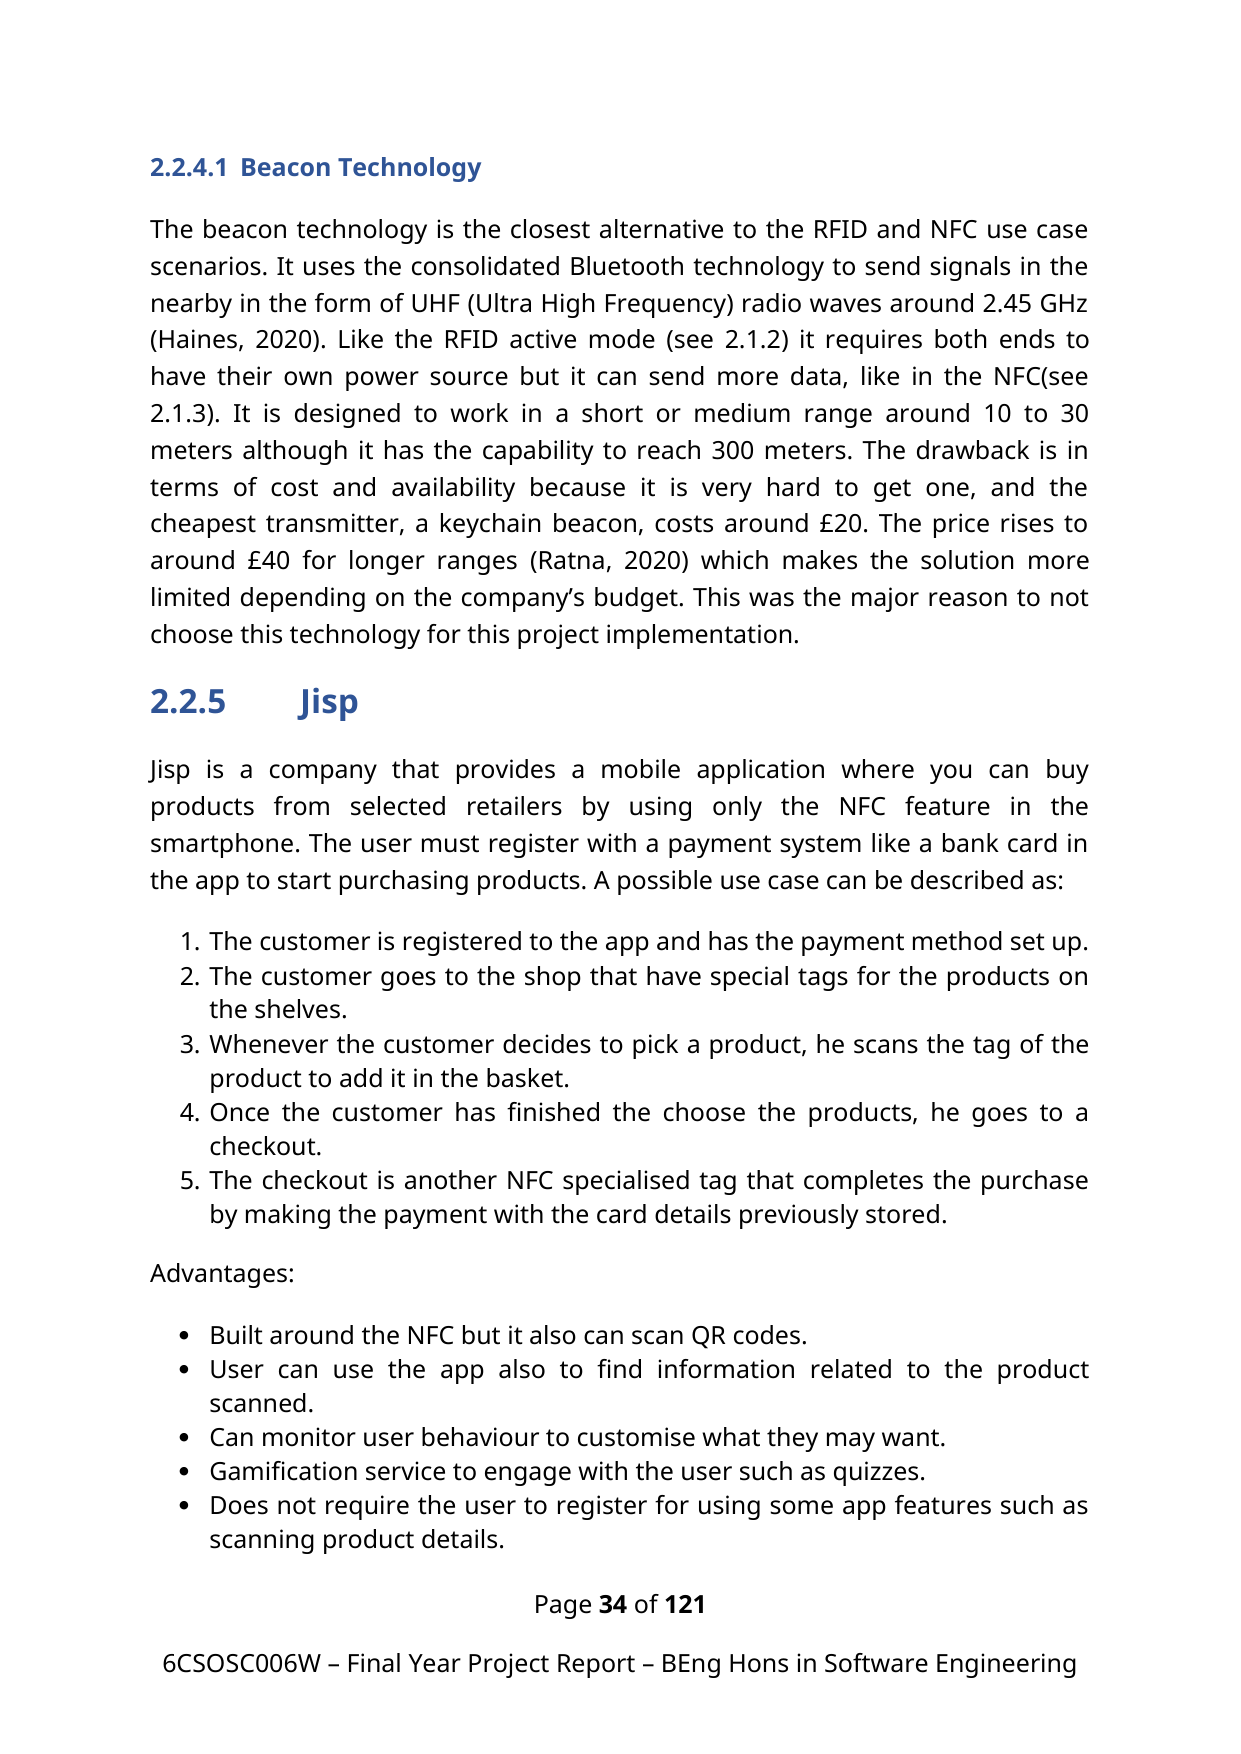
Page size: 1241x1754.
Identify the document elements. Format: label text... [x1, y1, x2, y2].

list Whenever the customer decides to pick a product, he scans the tag of the product to add it in the basket. [179, 1026, 1090, 1094]
text Jisp is a company that provides a mobile application where you can buy products from selected retailers by using only the NFC feature in the smartphone. The user must register with a payment system like a bank card in the app to start purchasing products. A possible use case can be described as: [150, 752, 1090, 896]
subtitle Jisp [150, 678, 1090, 723]
list The checkout is another NFC specialised tag that completes the purchase by making the payment with the card details previously stored. [179, 1162, 1090, 1231]
list Does not require the user to register for using some app features such as scanning product details. [179, 1488, 1090, 1556]
list Can monitor user behaviour to customise what they may want. [179, 1419, 1090, 1454]
list Once the customer has finished the choose the products, he goes to a checkout. [179, 1094, 1090, 1162]
list User can use the app also to find information related to the product scanned. [179, 1351, 1090, 1419]
list Built around the NFC but it also can scan QR codes. [179, 1317, 1090, 1351]
list Gamification service to engage with the user such as quizzes. [179, 1454, 1090, 1488]
list The customer goes to the shop that have special tags for the products on the shelves. [179, 958, 1090, 1026]
list The customer is registered to the app and has the payment method set up. [179, 924, 1090, 958]
text The beacon technology is the closest alternative to the RFID and NFC use case scenarios. It uses the consolidated Bluetooth technology to send signals in the nearby in the form of UHF (Ultra High Frequency) radio waves around 2.45 GHz . Like the RFID active mode (see 2.1.2) it requires both ends to have their own power source but it can send more data, like in the NFC(see 2.1.3). It is designed to work in a short or medium range around 10 to 30 meters although it has the capability to reach 300 meters. The drawback is in terms of cost and availability because it is very hard to get one, and the cheapest transmitter, a keychain beacon, costs around £20. The price rises to around £40 for longer ranges which makes the solution more limited depending on the company’s budget. This was the major reason to not choose this technology for this project implementation. [150, 212, 1090, 650]
text Advantages: [150, 1256, 1090, 1290]
subtitle Beacon Technology [150, 150, 1090, 184]
